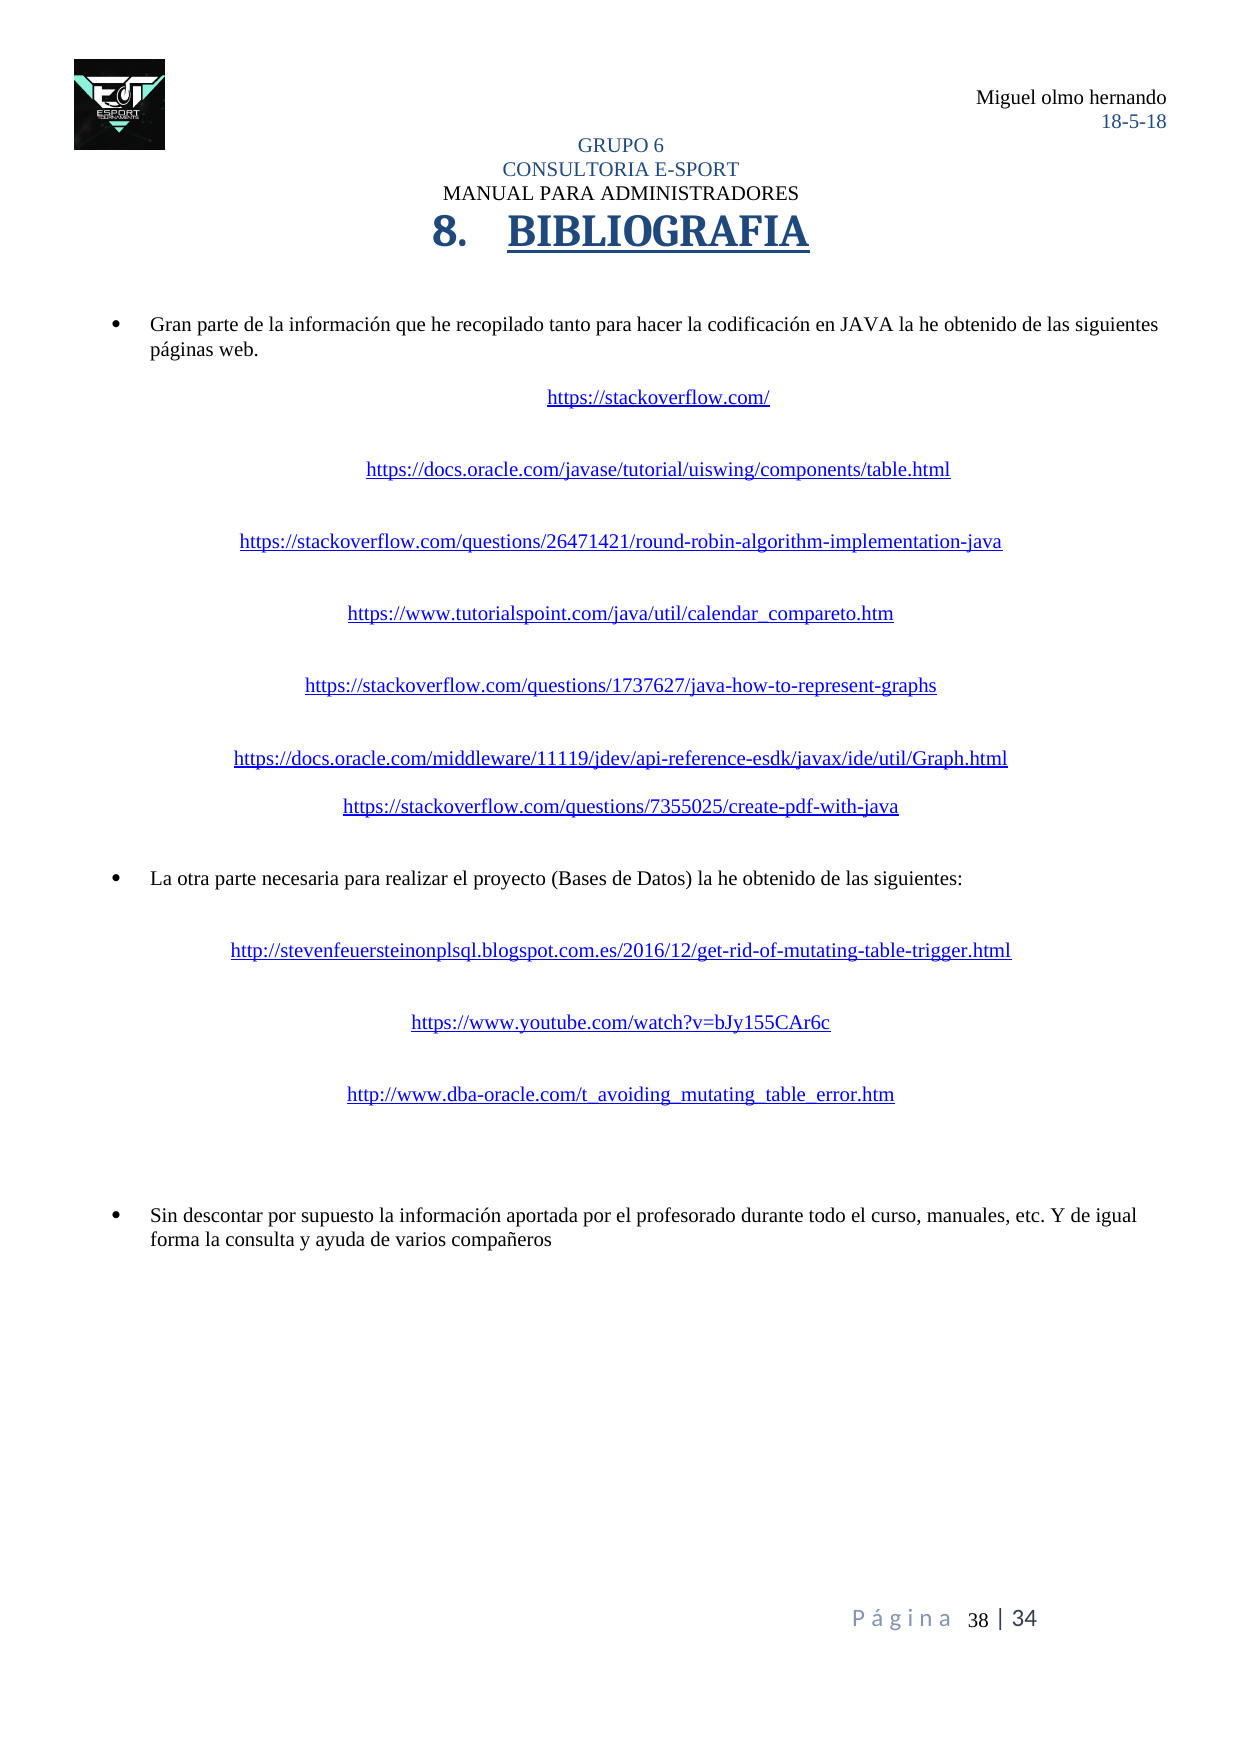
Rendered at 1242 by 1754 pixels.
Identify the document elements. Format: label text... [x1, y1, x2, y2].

list La otra parte necesaria para realizar el proyecto (Bases de Datos) la he obtenido de las siguientes: [112, 866, 1167, 890]
text https://www.youtube.com/watch?v=bJy155CAr6c [75, 1010, 1167, 1034]
picture [74, 59, 165, 150]
list Sin descontar por supuesto la información aportada por el profesorado durante todo el curso, manuales, etc. Y de igual forma la consulta y ayuda de varios compañeros [112, 1203, 1167, 1251]
text http://stevenfeuersteinonplsql.blogspot.com.es/2016/12/get-rid-of-mutating-table-trigger.html [75, 938, 1167, 962]
text https://docs.oracle.com/middleware/11119/jdev/api-reference-esdk/javax/ide/util/Graph.html [75, 746, 1167, 769]
text http://www.dba-oracle.com/t_avoiding_mutating_table_error.htm [75, 1082, 1167, 1106]
text https://stackoverflow.com/questions/26471421/round-robin-algorithm-implementation-java [75, 529, 1167, 553]
list https://docs.oracle.com/javase/tutorial/uiswing/components/table.html [150, 457, 1167, 481]
subtitle BIBLIOGRAFIA [75, 205, 1167, 258]
text https://stackoverflow.com/questions/1737627/java-how-to-represent-graphs [75, 673, 1167, 697]
text https://stackoverflow.com/questions/7355025/create-pdf-with-java [75, 794, 1167, 818]
list https://stackoverflow.com/ [150, 384, 1167, 409]
list Gran parte de la información que he recopilado tanto para hacer la codificación en JAVA la he obtenido de las siguientes páginas web. [112, 312, 1167, 361]
text https://www.tutorialspoint.com/java/util/calendar_compareto.htm [75, 601, 1167, 625]
